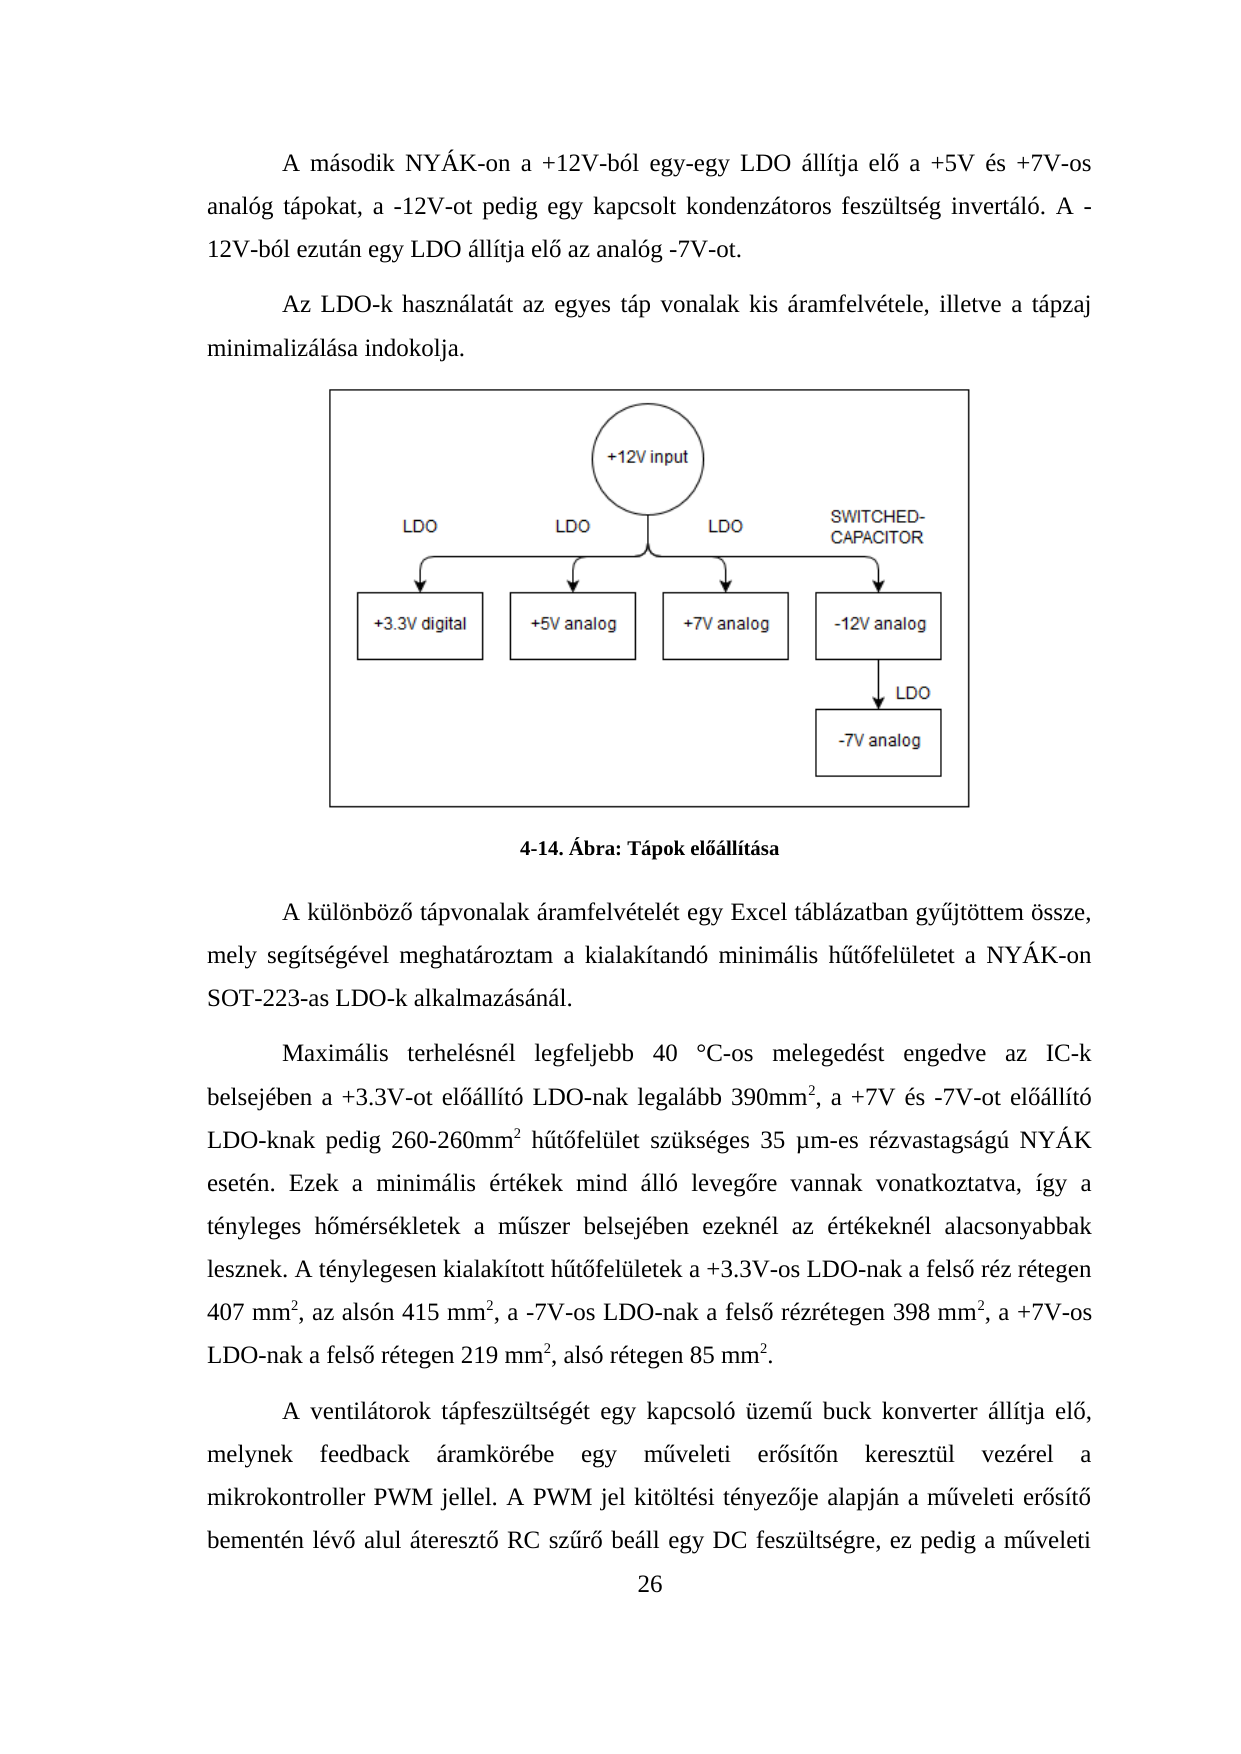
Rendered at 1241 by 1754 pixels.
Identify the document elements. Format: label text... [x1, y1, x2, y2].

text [207, 1396, 1092, 1554]
text Az LDO-k használatát az egyes táp vonalak kis áramfelvétele, illetve a tápzaj minimalizálása indokolja. [207, 289, 1092, 361]
text A különböző tápvonalak áramfelvételét egy Excel táblázatban gyűjtöttem össze, mely segítségével meghatároztam a kialakítandó minimális hűtőfelületet a NYÁK-on SOT-223-as LDO-k alkalmazásánál. [207, 897, 1092, 1012]
text Maximális terhelésnél legfeljebb 40 °C-os melegedést engedve az IC-k belsejében a +3.3V-ot előállító LDO-nak legalább 390mm2, a +7V és -7V-ot előállító LDO-knak pedig 260-260mm2 hűtőfelület szükséges 35 µm-es rézvastagságú NYÁK esetén. Ezek a minimális értékek mind álló levegőre vannak vonatkoztatva, így a tényleges hőmérsékletek a műszer belsejében ezeknél az értékeknél alacsonyabbak lesznek. A ténylegesen kialakított hűtőfelületek a +3.3V-os LDO-nak a felső réz rétegen 407 mm2, az alsón 415 mm2, a -7V-os LDO-nak a felső rézrétegen 398 mm2, a +7V-os LDO-nak a felső rétegen 219 mm2, alsó rétegen 85 mm2. [207, 1038, 1092, 1369]
text A második NYÁK-on a +12V-ból egy-egy LDO állítja elő a +5V és +7V-os analóg tápokat, a -12V-ot pedig egy kapcsolt kondenzátoros feszültség invertáló. A -12V-ból ezután egy LDO állítja elő az analóg -7V-ot. [207, 148, 1092, 263]
